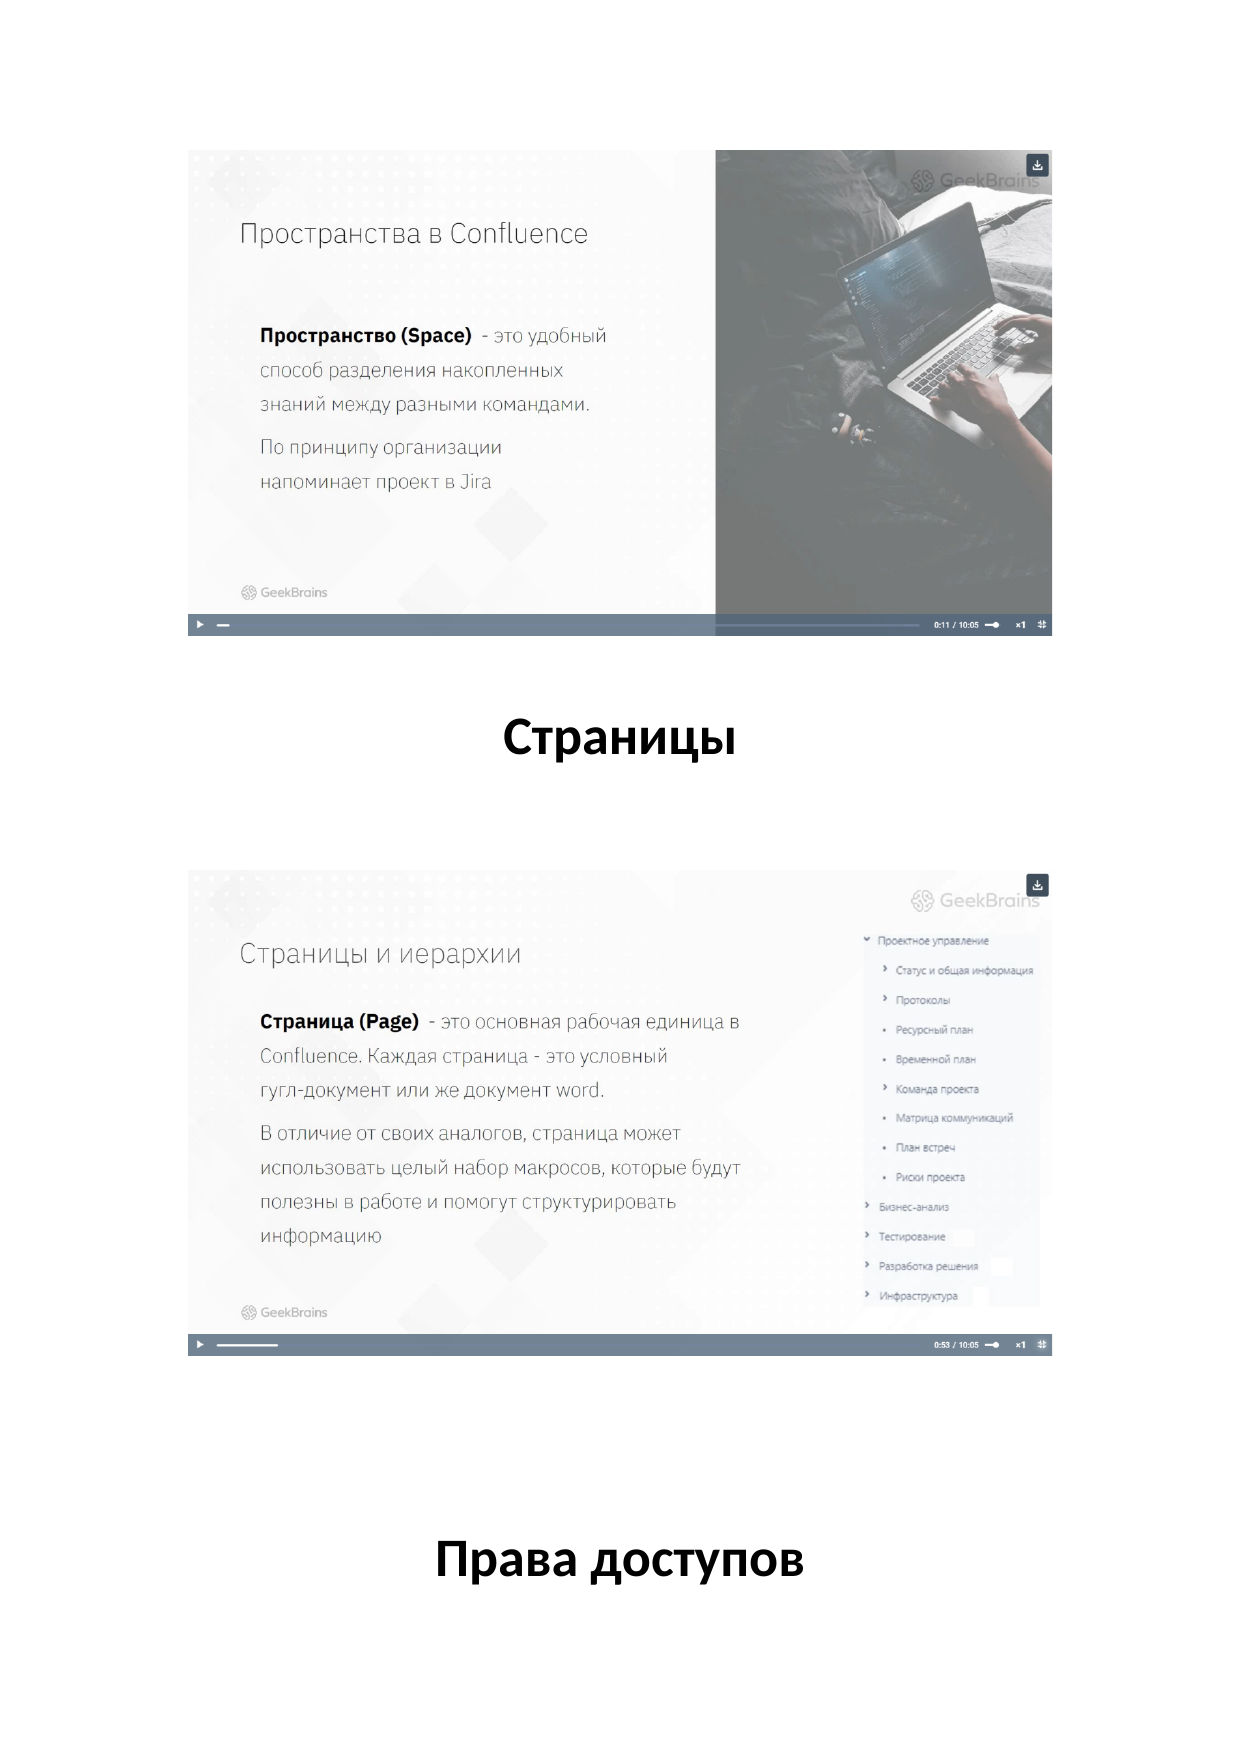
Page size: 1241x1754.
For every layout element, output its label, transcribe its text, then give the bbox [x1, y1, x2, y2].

text Страницы [187, 702, 1053, 768]
picture [188, 870, 1053, 1356]
text Права доступов [187, 1524, 1053, 1590]
picture [188, 150, 1053, 636]
